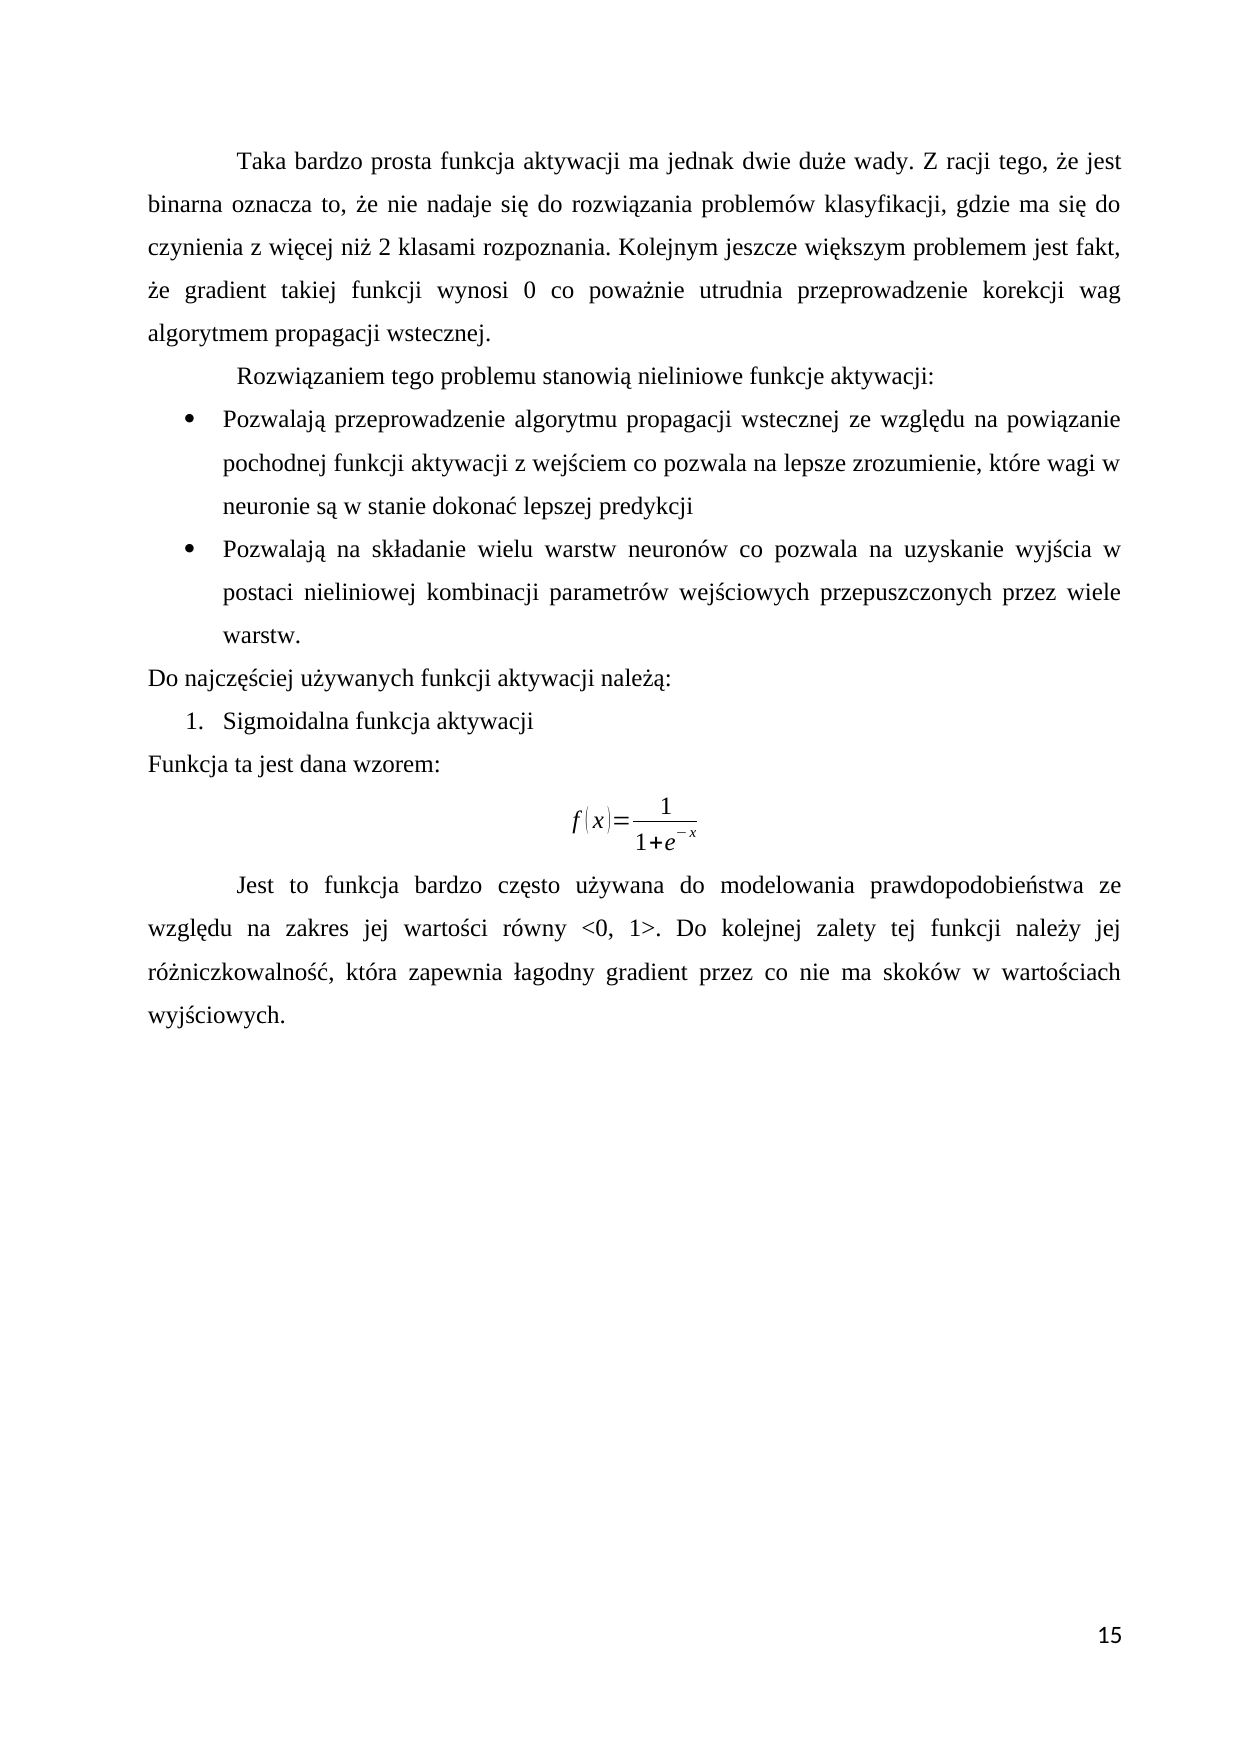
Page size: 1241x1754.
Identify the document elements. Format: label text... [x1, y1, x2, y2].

list Sigmoidalna funkcja aktywacji [185, 706, 1122, 735]
text Do najczęściej używanych funkcji aktywacji należą: [148, 663, 1122, 692]
text Taka bardzo prosta funkcja aktywacji ma jednak dwie duże wady. Z racji tego, że jest binarna oznacza to, że nie nadaje się do rozwiązania problemów klasyfikacji, gdzie ma się do czynienia z więcej niż 2 klasami rozpoznania. Kolejnym jeszcze większym problemem jest fakt, że gradient takiej funkcji wynosi 0 co poważnie utrudnia przeprowadzenie korekcji wag algorytmem propagacji wstecznej. [148, 146, 1122, 347]
text Funkcja ta jest dana wzorem: [148, 749, 1122, 778]
list Pozwalają na składanie wielu warstw neuronów co pozwala na uzyskanie wyjścia w postaci nieliniowej kombinacji parametrów wejściowych przepuszczonych przez wiele warstw. [185, 534, 1122, 649]
text Rozwiązaniem tego problemu stanowią nieliniowe funkcje aktywacji: [148, 361, 1122, 390]
list Pozwalają przeprowadzenie algorytmu propagacji wstecznej ze względu na powiązanie pochodnej funkcji aktywacji z wejściem co pozwala na lepsze zrozumienie, które wagi w neuronie są w stanie dokonać lepszej predykcji [185, 404, 1122, 519]
text Jest to funkcja bardzo często używana do modelowania prawdopodobieństwa ze względu na zakres jej wartości równy <0, 1>. Do kolejnej zalety tej funkcji należy jej różniczkowalność, która zapewnia łagodny gradient przez co nie ma skoków w wartościach wyjściowych. [148, 870, 1122, 1028]
